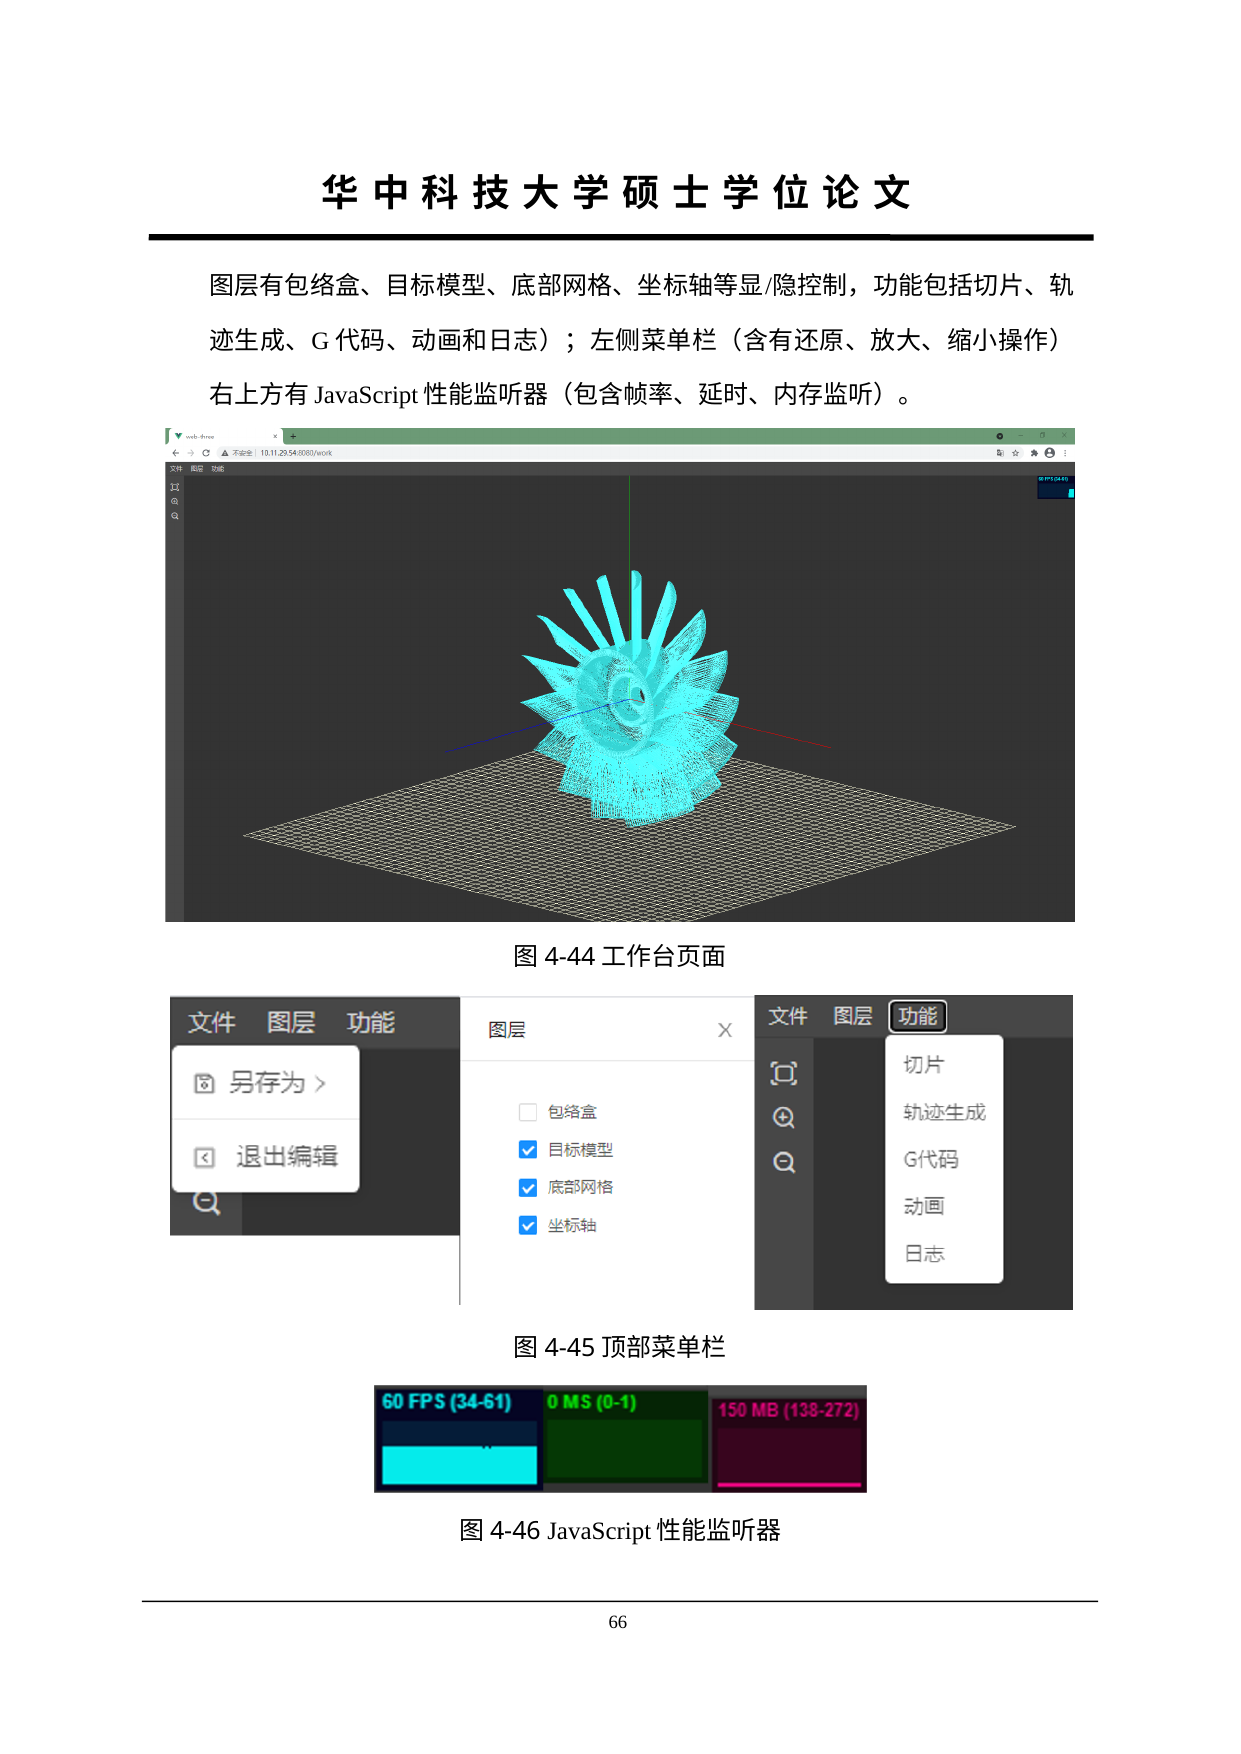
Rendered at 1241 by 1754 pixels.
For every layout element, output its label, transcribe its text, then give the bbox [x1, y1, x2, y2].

picture [371, 1381, 869, 1497]
picture [165, 990, 1075, 1313]
picture [165, 428, 1075, 922]
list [165, 266, 1075, 411]
